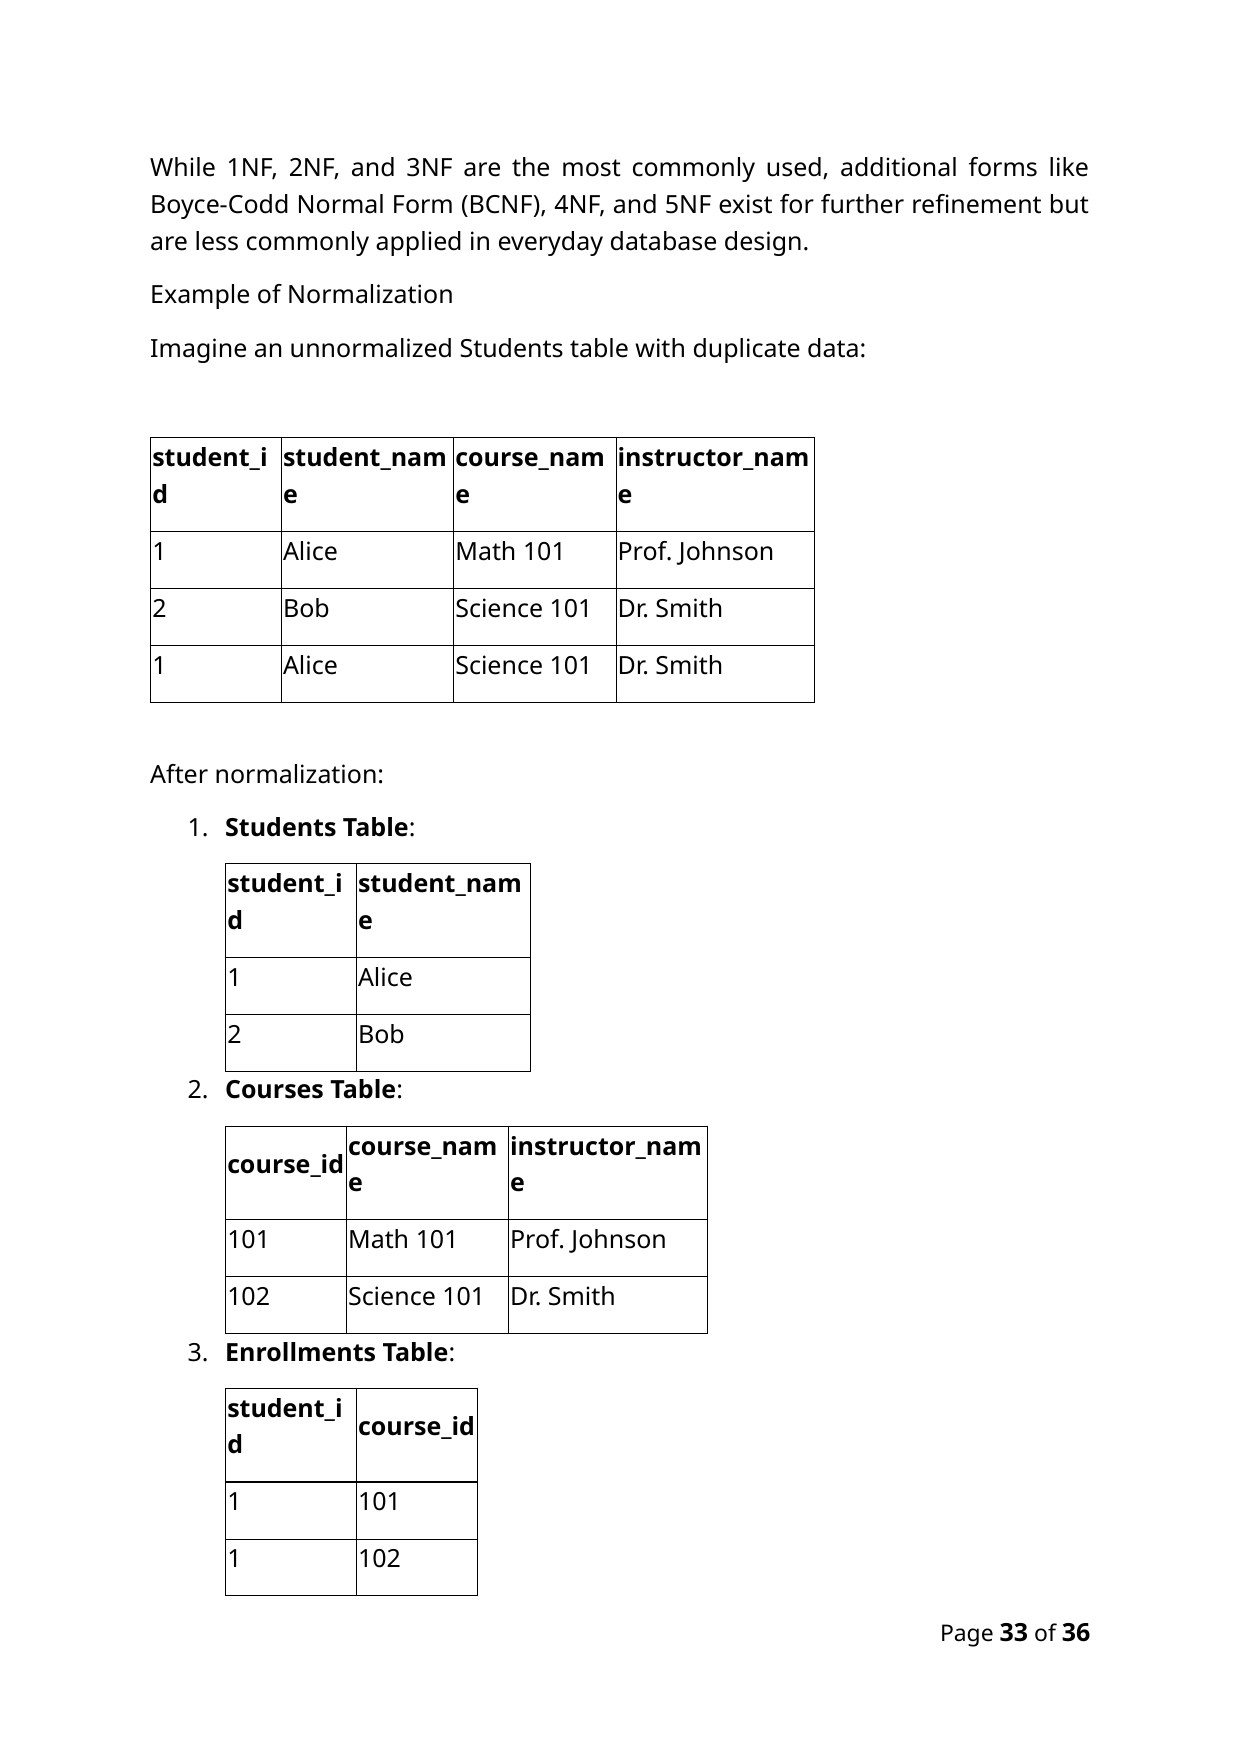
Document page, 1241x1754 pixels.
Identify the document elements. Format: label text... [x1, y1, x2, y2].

table_header instructor_name [509, 1127, 707, 1219]
table_cell 1 [151, 532, 281, 588]
table_cell Science 101 [454, 589, 616, 645]
table_header course_name [454, 438, 616, 531]
text Example of Normalization [150, 277, 1090, 311]
table_header course_name [347, 1127, 508, 1219]
table_cell 101 [226, 1220, 346, 1276]
table_header student_id [226, 1389, 356, 1481]
table_cell Bob [282, 589, 453, 645]
table_header course_id [226, 1127, 346, 1219]
table_cell 102 [357, 1540, 477, 1595]
table_cell 102 [226, 1277, 346, 1333]
text After normalization: [150, 756, 1090, 791]
table_cell Science 101 [454, 646, 616, 702]
table_cell 1 [226, 1483, 356, 1538]
table_header course_id [357, 1389, 477, 1481]
table_header student_id [226, 864, 356, 957]
table_cell 101 [357, 1483, 477, 1538]
table_cell Prof. Johnson [617, 532, 814, 588]
table_cell Prof. Johnson [509, 1220, 707, 1276]
table_header instructor_name [617, 438, 814, 531]
table_cell Math 101 [454, 532, 616, 588]
list Enrollments Table: [187, 1334, 1090, 1368]
table_header student_name [357, 864, 530, 957]
table_cell Science 101 [347, 1277, 508, 1333]
table_cell 1 [226, 1540, 356, 1595]
table_header student_id [151, 438, 281, 531]
table_cell 2 [226, 1015, 356, 1071]
table_cell 1 [226, 958, 356, 1014]
table_cell 1 [151, 646, 281, 702]
table_cell Math 101 [347, 1220, 508, 1276]
table_cell Alice [357, 958, 530, 1014]
table_cell Bob [357, 1015, 530, 1071]
table_cell Dr. Smith [509, 1277, 707, 1333]
list Students Table: [187, 810, 1090, 844]
text Imagine an unnormalized Students table with duplicate data: [150, 330, 1090, 364]
table_cell Dr. Smith [617, 646, 814, 702]
text While 1NF, 2NF, and 3NF are the most commonly used, additional forms like Boyce-Codd Normal Form (BCNF), 4NF, and 5NF exist for further refinement but are less commonly applied in everyday database design. [150, 150, 1090, 258]
table_cell 2 [151, 589, 281, 645]
table_cell Alice [282, 532, 453, 588]
table_header student_name [282, 438, 453, 531]
table_cell Dr. Smith [617, 589, 814, 645]
table_cell Alice [282, 646, 453, 702]
list Courses Table: [187, 1072, 1090, 1106]
